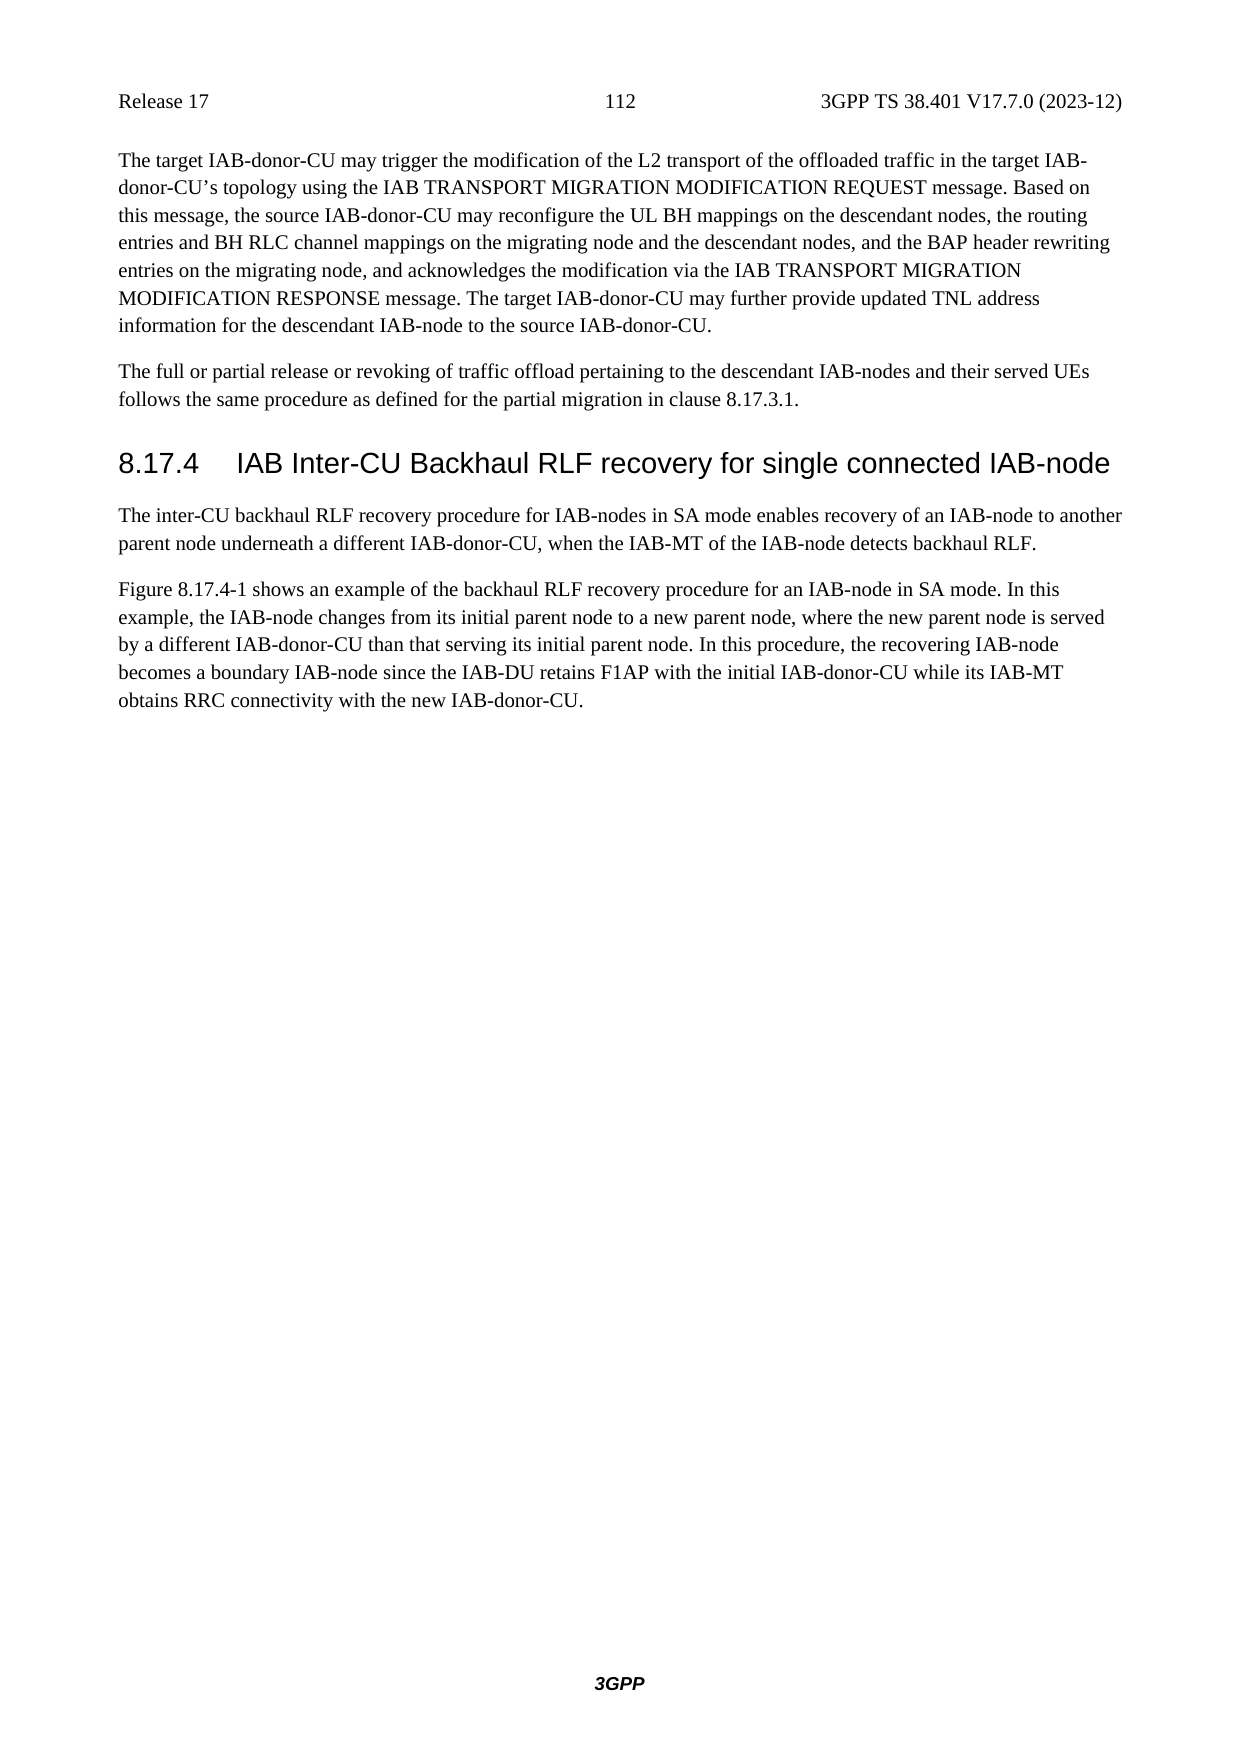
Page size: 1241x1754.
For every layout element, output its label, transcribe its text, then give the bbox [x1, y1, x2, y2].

text The full or partial release or revoking of traffic offload pertaining to the descendant IAB-nodes and their served UEs follows the same procedure as defined for the partial migration in clause 8.17.3.1. [118, 359, 1122, 411]
text The inter-CU backhaul RLF recovery procedure for IAB-nodes in SA mode enables recovery of an IAB-node to another parent node underneath a different IAB-donor-CU, when the IAB-MT of the IAB-node detects backhaul RLF. [118, 503, 1122, 555]
text The target IAB-donor-CU may trigger the modification of the L2 transport of the offloaded traffic in the target IAB-donor-CU’s topology using the IAB TRANSPORT MIGRATION MODIFICATION REQUEST message. Based on this message, the source IAB-donor-CU may reconfigure the UL BH mappings on the descendant nodes, the routing entries and BH RLC channel mappings on the migrating node and the descendant nodes, and the BAP header rewriting entries on the migrating node, and acknowledges the modification via the IAB TRANSPORT MIGRATION MODIFICATION RESPONSE message. The target IAB-donor-CU may further provide updated TNL address information for the descendant IAB-node to the source IAB-donor-CU. [118, 147, 1122, 337]
text Figure 8.17.4-1 shows an example of the backhaul RLF recovery procedure for an IAB-node in SA mode. In this example, the IAB-node changes from its initial parent node to a new parent node, where the new parent node is served by a different IAB-donor-CU than that serving its initial parent node. In this procedure, the recovering IAB-node becomes a boundary IAB-node since the IAB-DU retains F1AP with the initial IAB-donor-CU while its IAB-MT obtains RRC connectivity with the new IAB-donor-CU. [118, 577, 1122, 712]
subtitle 8.17.4 IAB Inter-CU Backhaul RLF recovery for single connected IAB-node [118, 446, 1122, 479]
